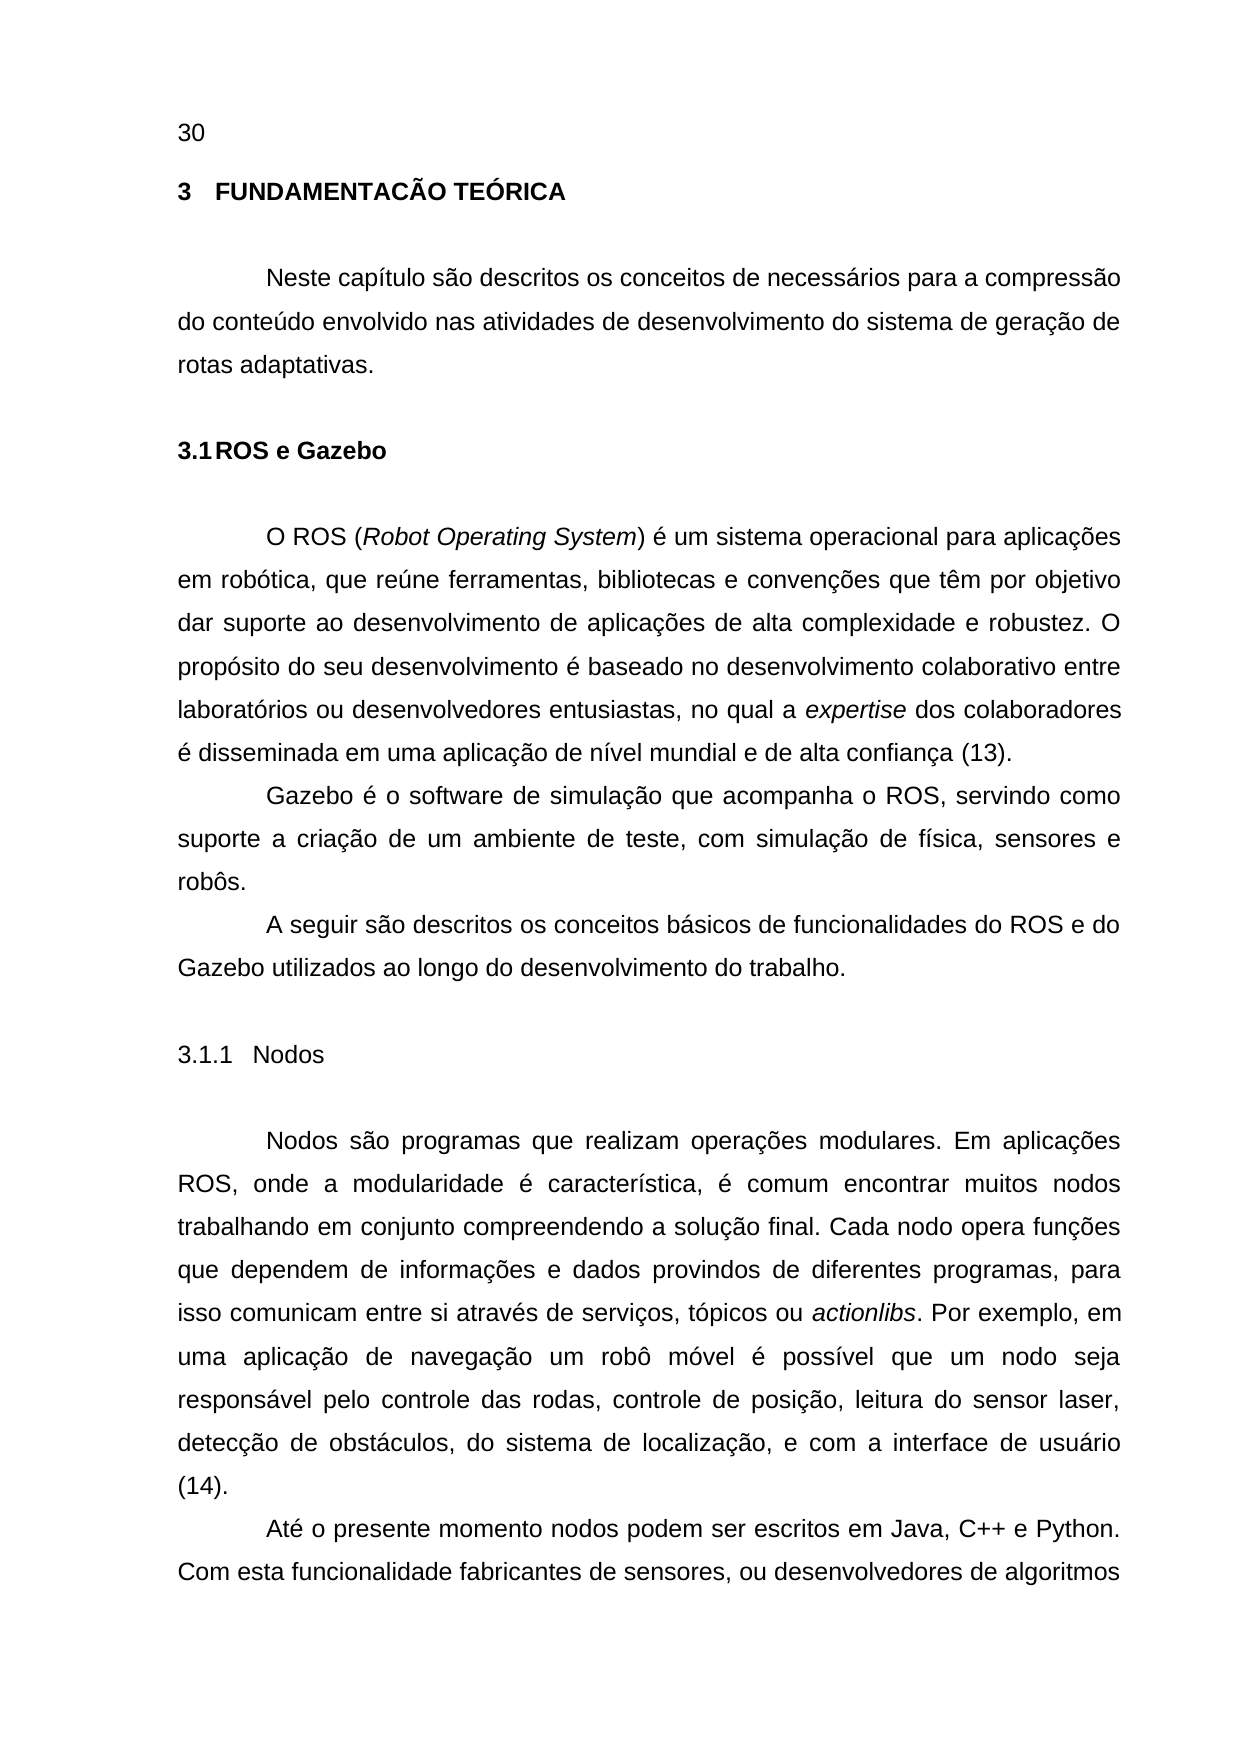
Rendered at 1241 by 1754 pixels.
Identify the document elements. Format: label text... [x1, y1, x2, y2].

text A seguir são descritos os conceitos básicos de funcionalidades do ROS e do Gazebo utilizados ao longo do desenvolvimento do trabalho. [177, 910, 1122, 982]
text Nodos são programas que realizam operações modulares. Em aplicações ROS, onde a modularidade é característica, é comum encontrar muitos nodos trabalhando em conjunto compreendendo a solução final. Cada nodo opera funções que dependem de informações e dados provindos de diferentes programas, para isso comunicam entre si através de serviços, tópicos ou actionlibs. Por exemplo, em uma aplicação de navegação um robô móvel é possível que um nodo seja responsável pelo controle das rodas, controle de posição, leitura do sensor laser, detecção de obstáculos, do sistema de localização, e com a interface de usuário. [177, 1126, 1122, 1500]
subtitle ROS e Gazebo [177, 436, 1122, 465]
text Neste capítulo são descritos os conceitos de necessários para a compressão do conteúdo envolvido nas atividades de desenvolvimento do sistema de geração de rotas adaptativas. [177, 263, 1122, 378]
subtitle Nodos [177, 1040, 1122, 1068]
subtitle FUNDAMENTACÃO TEÓRICA [177, 177, 1122, 206]
text O ROS (Robot Operating System) é um sistema operacional para aplicações em robótica, que reúne ferramentas, bibliotecas e convenções que têm por objetivo dar suporte ao desenvolvimento de aplicações de alta complexidade e robustez. O propósito do seu desenvolvimento é baseado no desenvolvimento colaborativo entre laboratórios ou desenvolvedores entusiastas, no qual a expertise dos colaboradores é disseminada em uma aplicação de nível mundial e de alta confiança. [177, 522, 1122, 767]
text Gazebo é o software de simulação que acompanha o ROS, servindo como suporte a criação de um ambiente de teste, com simulação de física, sensores e robôs. [177, 781, 1122, 896]
